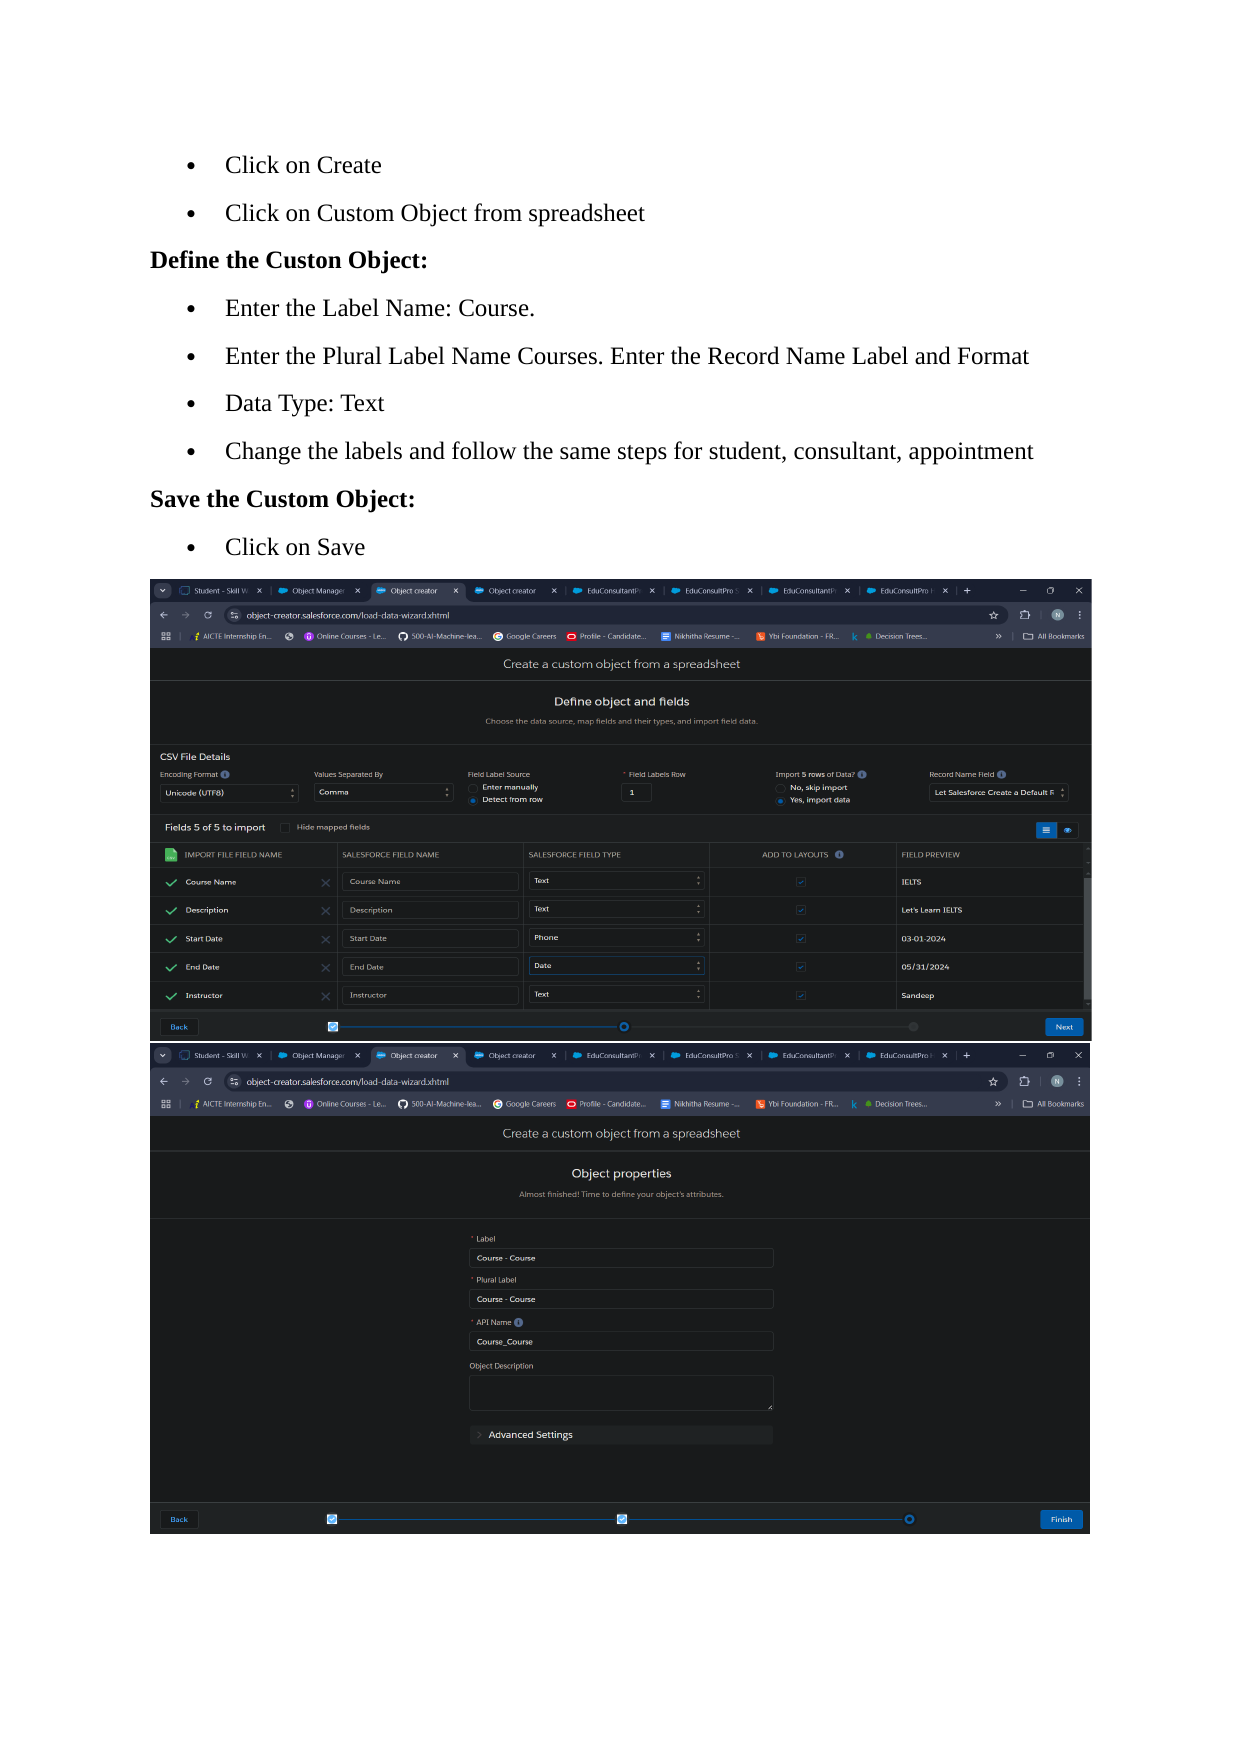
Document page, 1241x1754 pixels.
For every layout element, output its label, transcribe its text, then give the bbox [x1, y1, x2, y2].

list Click on Save [187, 532, 1090, 560]
text Define the Custon Object: [150, 245, 1090, 274]
list Enter the Label Name: Course. [187, 293, 1090, 322]
list Click on Create [187, 150, 1090, 179]
text Save the Custom Object: [150, 484, 1090, 513]
list Enter the Plural Label Name Courses. Enter the Record Name Label and Format [187, 341, 1090, 369]
list Change the labels and follow the same steps for student, consultant, appointment [187, 436, 1090, 465]
picture [150, 1043, 1090, 1534]
picture [150, 579, 1092, 1041]
list Data Type: Text [187, 388, 1090, 417]
list Click on Custom Object from spreadsheet [187, 198, 1090, 226]
